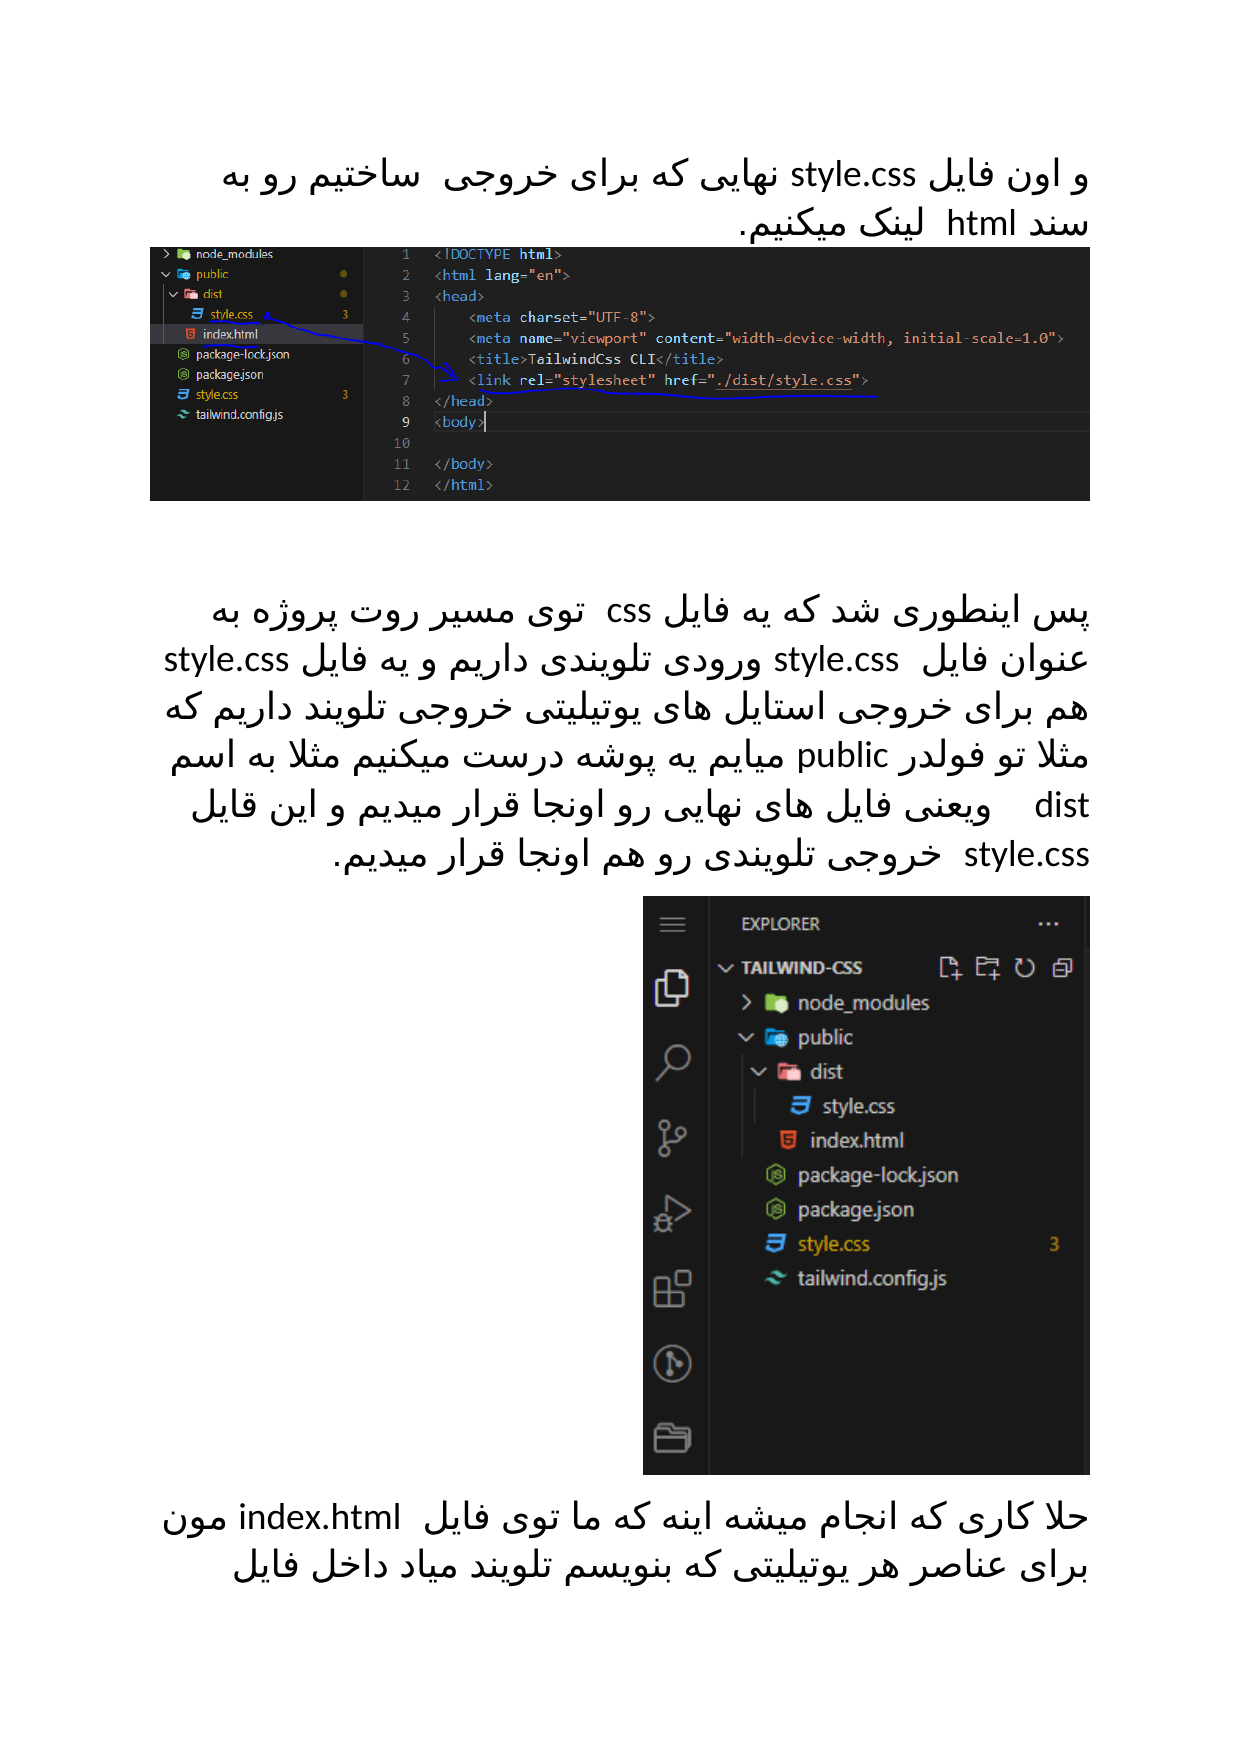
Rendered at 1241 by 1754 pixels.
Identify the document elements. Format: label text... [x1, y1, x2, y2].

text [150, 1493, 1090, 1586]
picture [150, 247, 1090, 501]
text پس اینطوری شد که یه فایل css توی مسیر روت پروژه به عنوان فایل style.css ورودی تلویندی داریم و یه فایل style.css هم برای خروجی استایل های یوتیلیتی خروجی تلویند داریم که مثلا تو فولدر public میایم یه پوشه درست میکنیم مثلا به اسم dist ویعنی فایل های نهایی رو اونجا قرار میدیم و این قایل style.css خروجی تلویندی رو هم اونجا قرار میدیم. [150, 586, 1090, 876]
picture [643, 896, 1090, 1475]
text و اون فایل style.css نهایی که برای خروجی ساختیم رو به سند html لینک میکنیم. [150, 150, 1090, 247]
